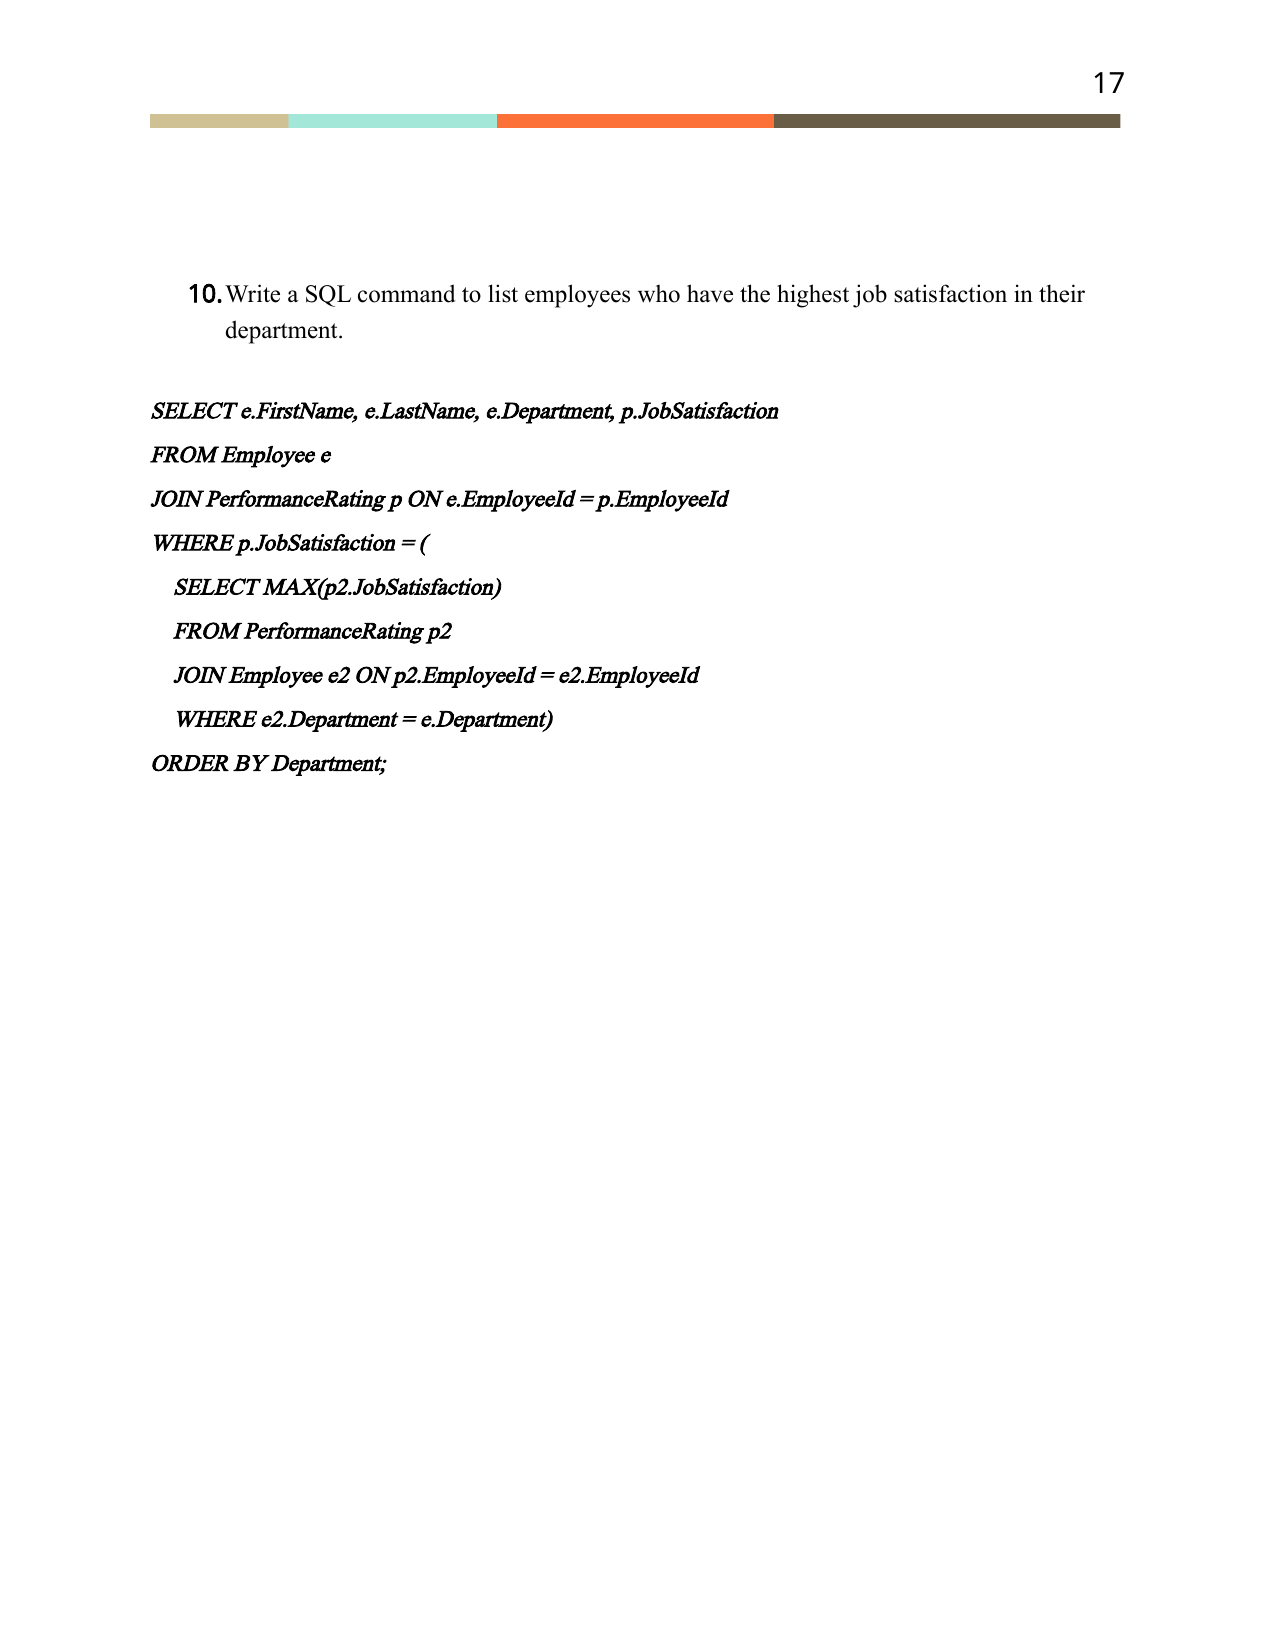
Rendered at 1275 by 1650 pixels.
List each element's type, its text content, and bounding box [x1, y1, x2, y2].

text FROM Employee e [150, 441, 1125, 467]
text WHERE p.JobSatisfaction = ( [150, 529, 1125, 555]
text FROM PerformanceRating p2 [150, 617, 1125, 643]
text SELECT e.FirstName, e.LastName, e.Department, p.JobSatisfaction [150, 397, 1125, 423]
text JOIN Employee e2 ON p2.EmployeeId = e2.EmployeeId [150, 661, 1125, 687]
text ORDER BY Department; [150, 749, 1125, 776]
list Write a SQL command to list employees who have the highest job satisfaction in their department. [187, 275, 1125, 344]
text JOIN PerformanceRating p ON e.EmployeeId = p.EmployeeId [150, 485, 1125, 511]
picture [150, 114, 1121, 128]
text WHERE e2.Department = e.Department) [150, 705, 1125, 731]
text SELECT MAX(p2.JobSatisfaction) [150, 573, 1125, 599]
